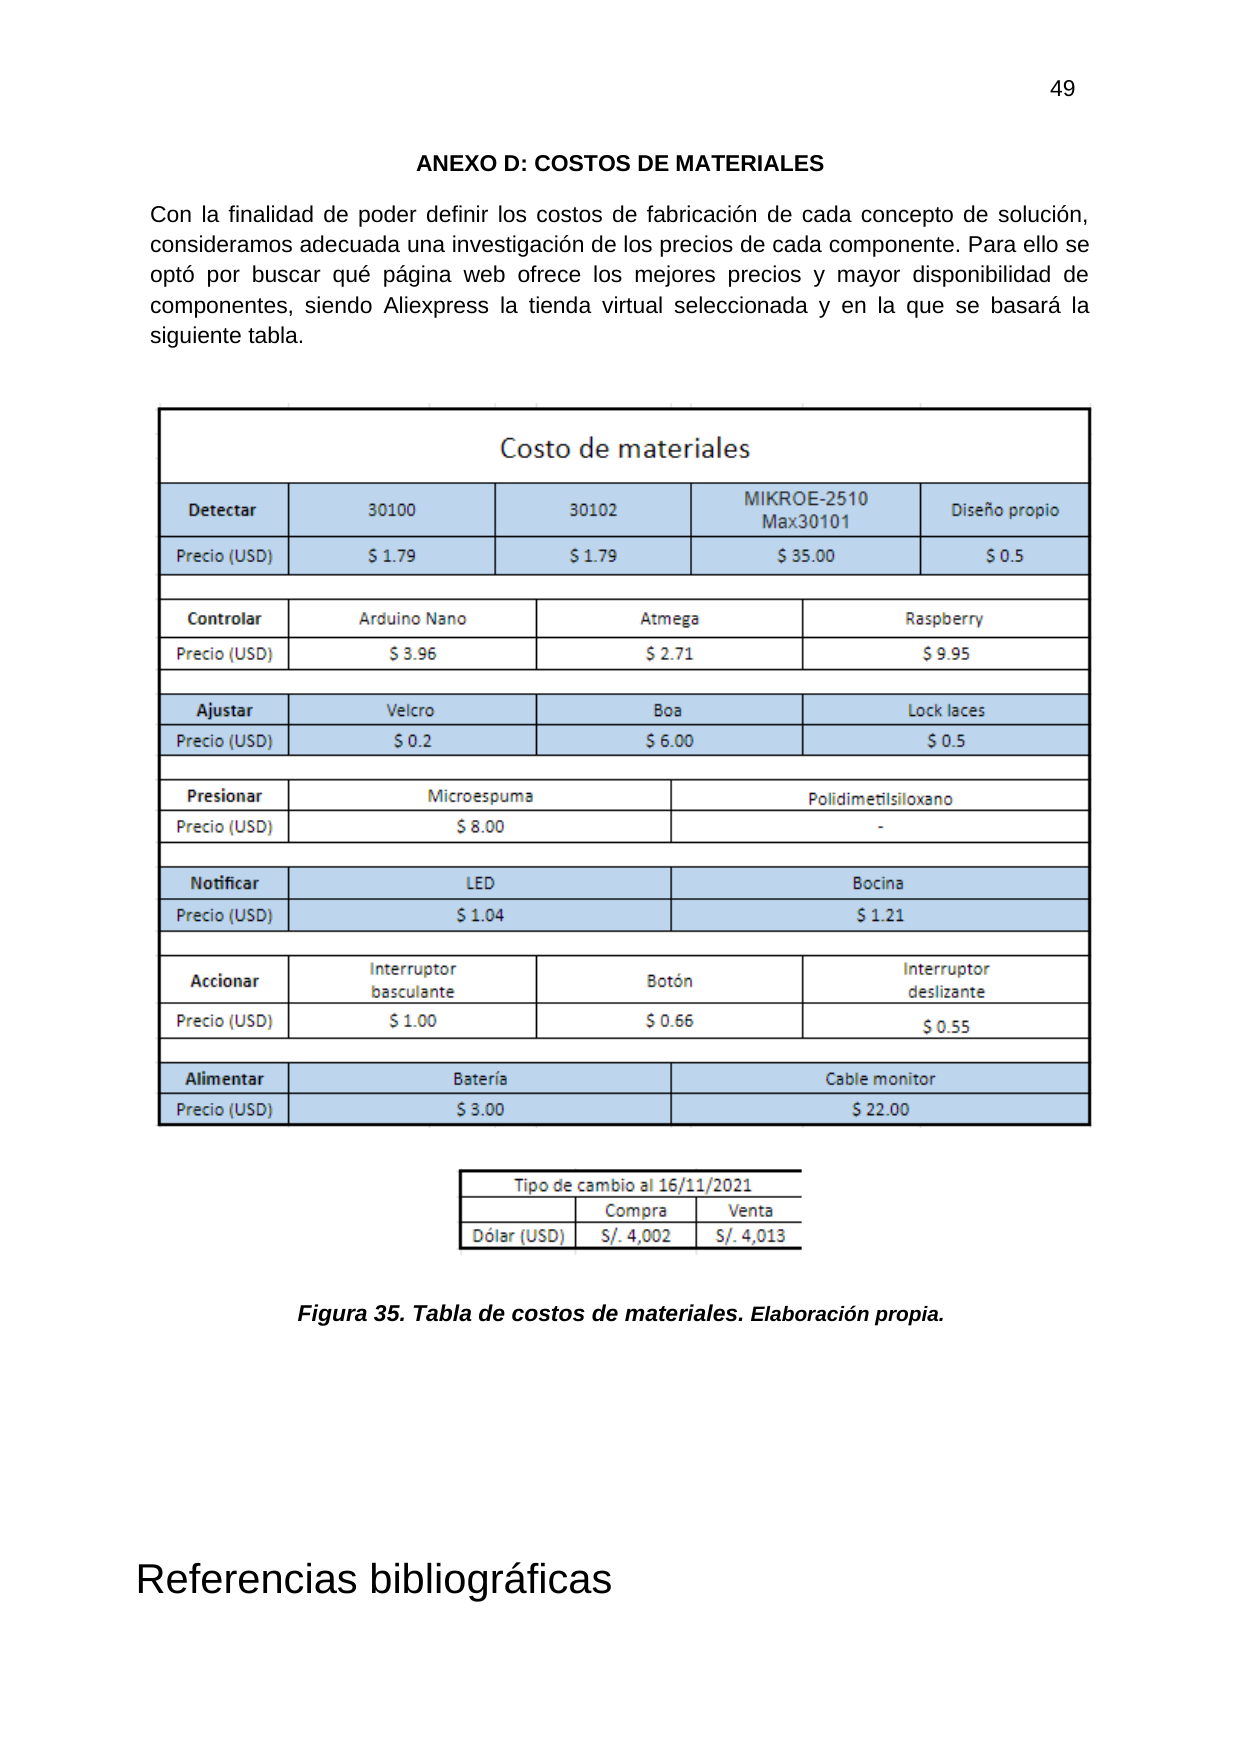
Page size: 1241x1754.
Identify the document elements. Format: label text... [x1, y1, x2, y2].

picture [155, 403, 1092, 1128]
picture [456, 1168, 802, 1255]
text Con la finalidad de poder definir los costos de fabricación de cada concepto de solución, consideramos adecuada una investigación de los precios de cada componente. Para ello se optó por buscar qué página web ofrece los mejores precios y mayor disponibilidad de componentes, siendo Aliexpress la tienda virtual seleccionada y en la que se basará la siguiente tabla. [150, 201, 1090, 348]
text ANEXO D: COSTOS DE MATERIALES [150, 150, 1090, 176]
text Referencias bibliográficas [135, 1554, 1090, 1602]
